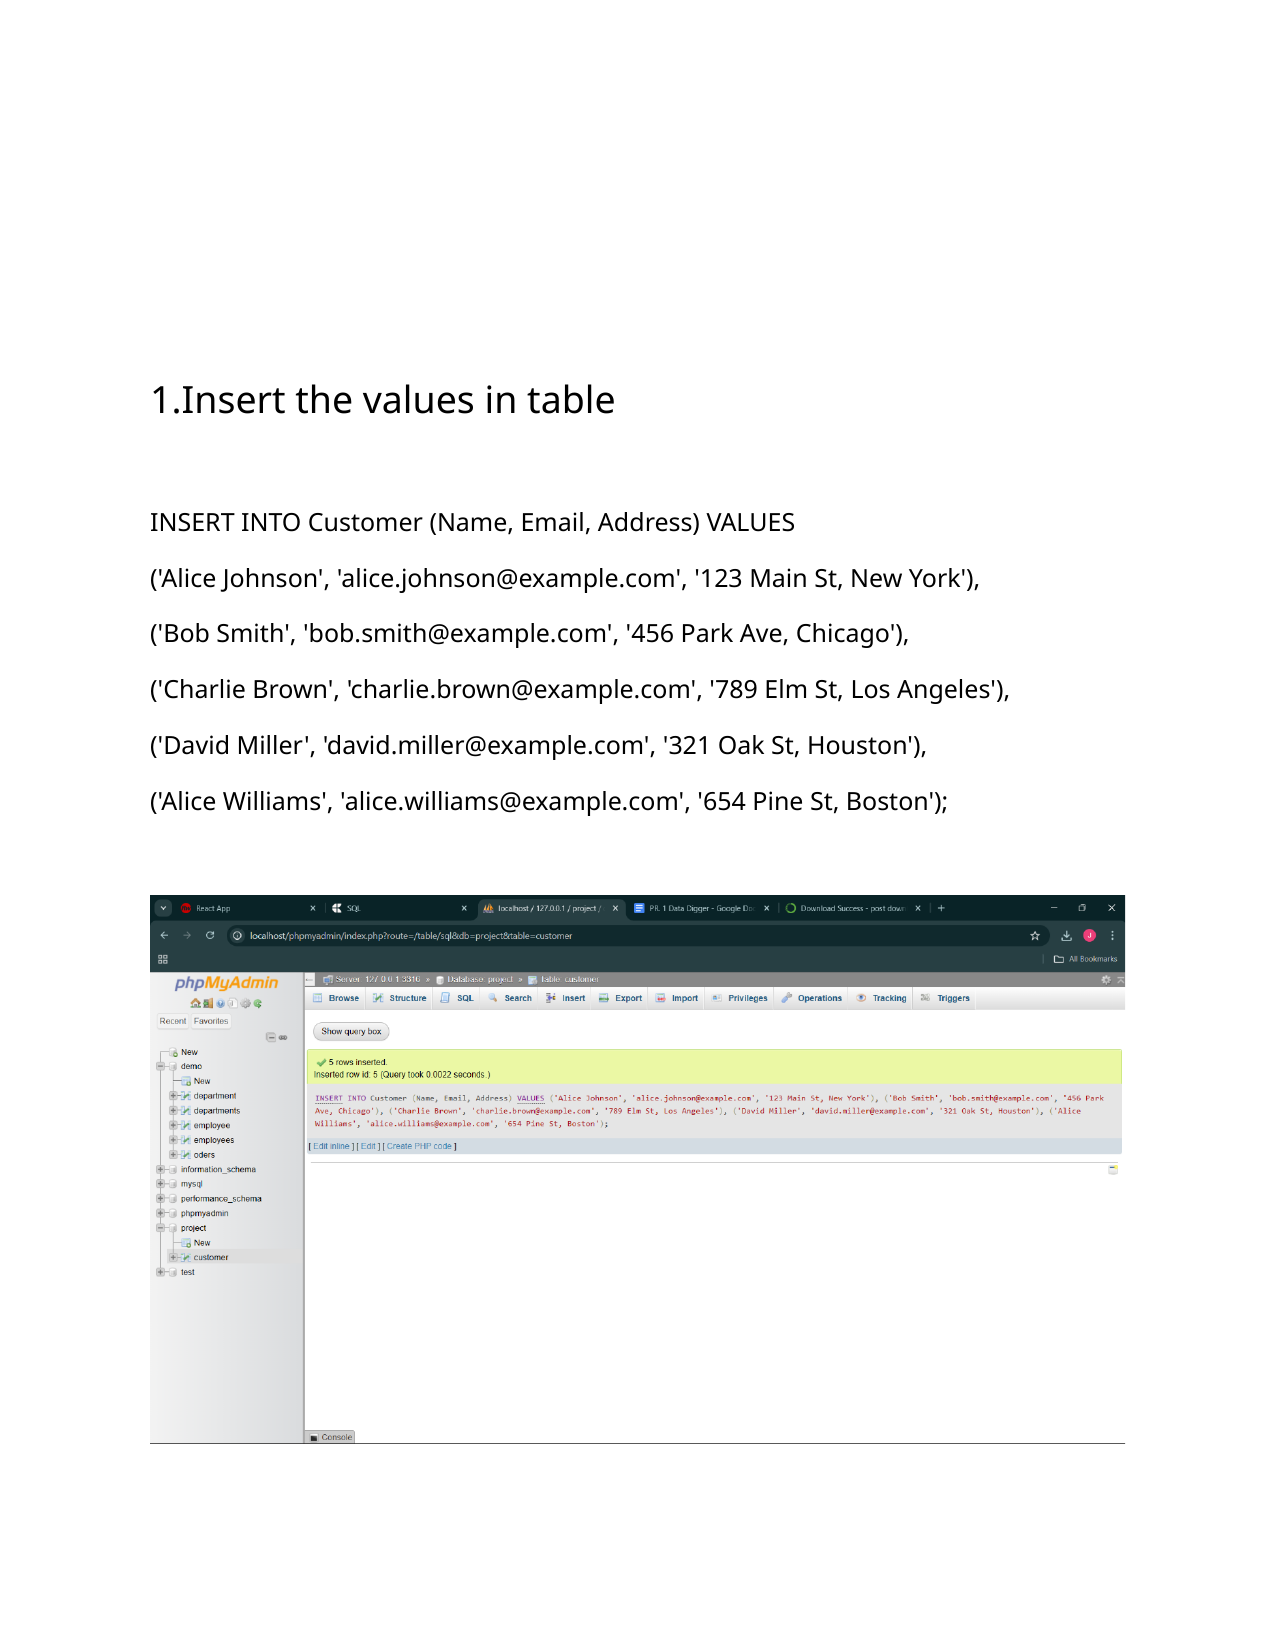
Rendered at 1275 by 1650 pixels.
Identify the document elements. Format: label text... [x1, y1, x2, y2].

text 1.Insert the values in table [150, 373, 1125, 424]
picture [150, 895, 1125, 1444]
text ('David Miller', 'david.miller@example.com', '321 Oak St, Houston'), [150, 728, 1125, 762]
text ('Bob Smith', 'bob.smith@example.com', '456 Park Ave, Chicago'), [150, 616, 1125, 650]
text ('Alice Williams', 'alice.williams@example.com', '654 Pine St, Boston'); [150, 784, 1125, 818]
text ('Alice Johnson', 'alice.johnson@example.com', '123 Main St, New York'), [150, 560, 1125, 594]
text INSERT INTO Customer (Name, Email, Address) VALUES [150, 504, 1125, 538]
text ('Charlie Brown', 'charlie.brown@example.com', '789 Elm St, Los Angeles'), [150, 672, 1125, 706]
